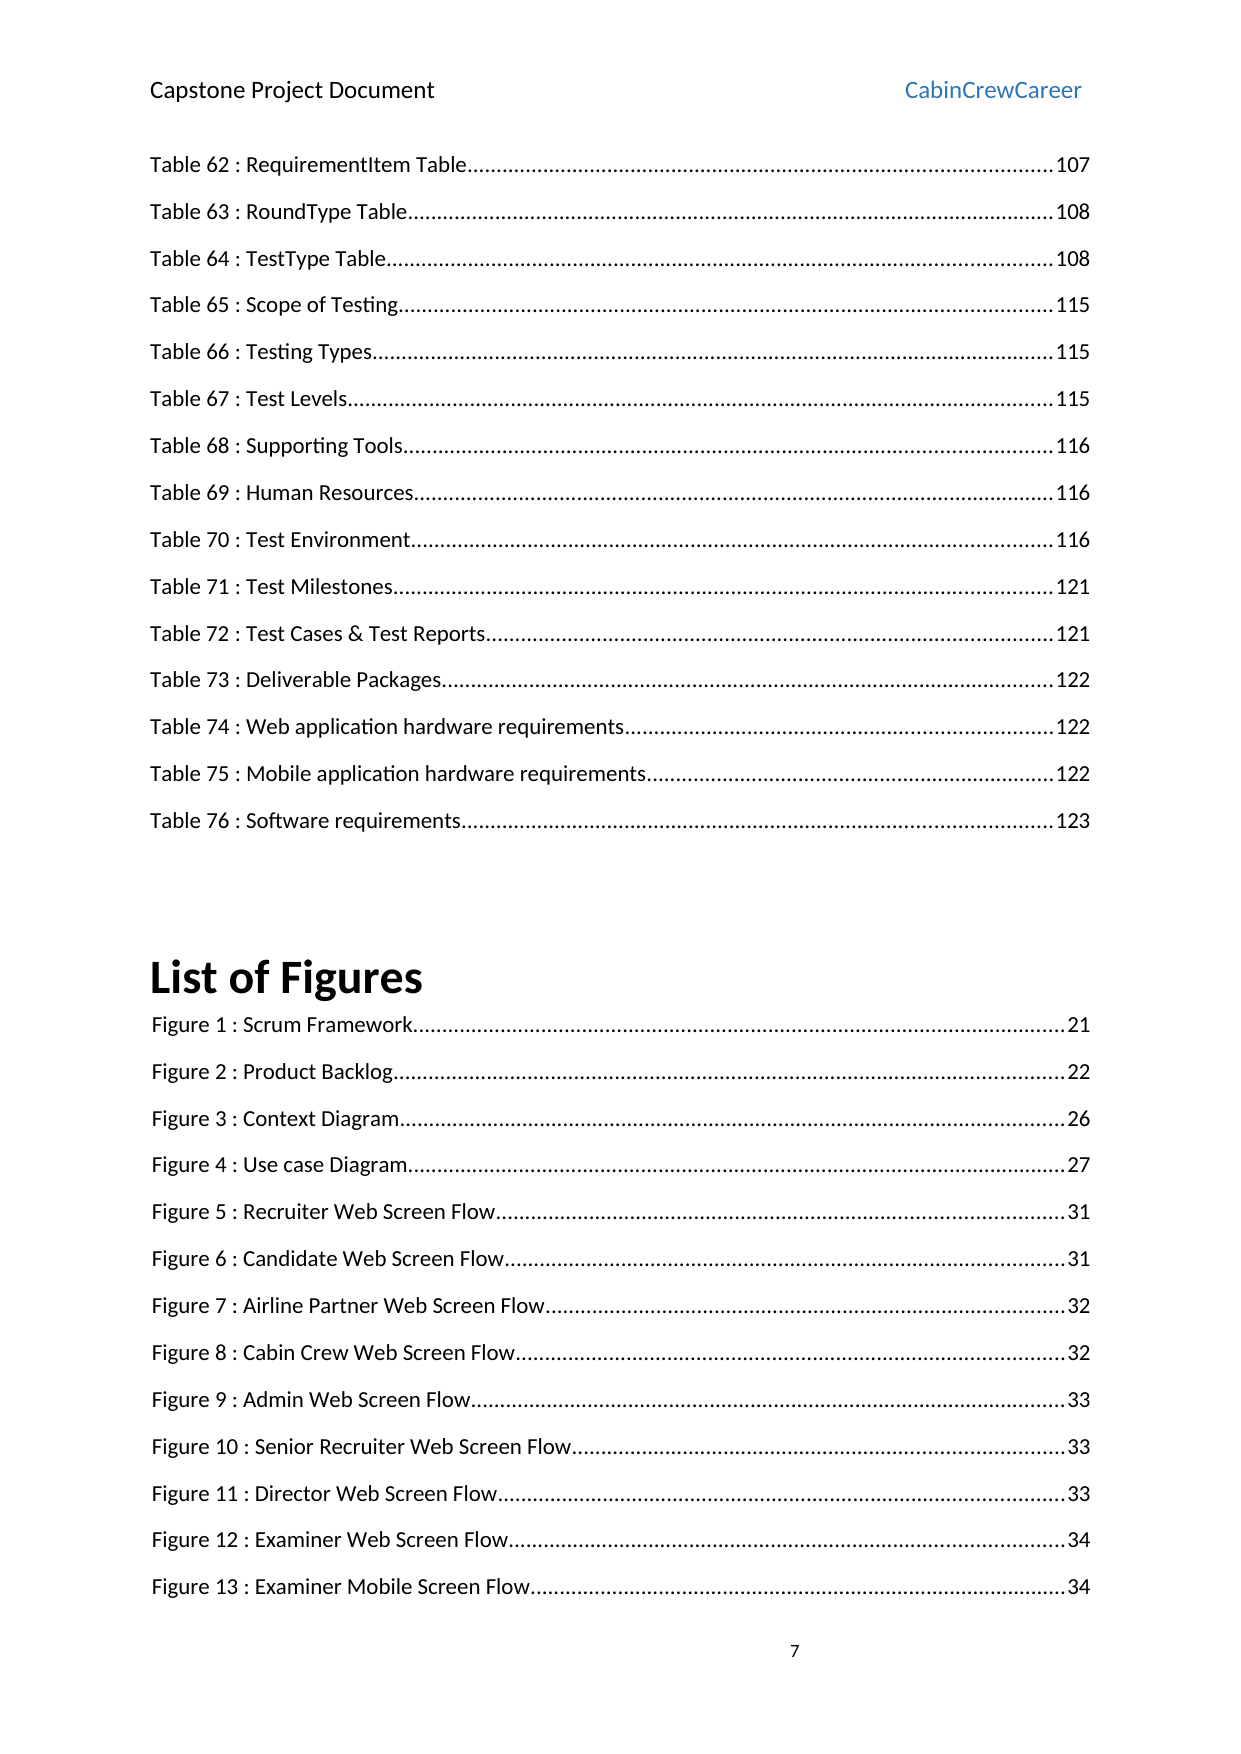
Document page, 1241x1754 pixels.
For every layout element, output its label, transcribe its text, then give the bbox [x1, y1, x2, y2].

text Table 75 : Mobile application hardware requirements 122 [150, 759, 1090, 787]
text Figure 4 : Use case Diagram 27 [152, 1151, 1090, 1179]
text Figure 12 : Examiner Web Screen Flow 34 [152, 1526, 1090, 1554]
text Table 66 : Testing Types 115 [150, 337, 1090, 366]
text Figure 9 : Admin Web Screen Flow 33 [152, 1385, 1090, 1413]
text Table 72 : Test Cases & Test Reports 121 [150, 619, 1090, 647]
text Table 76 : Software requirements 123 [150, 806, 1090, 834]
text Figure 6 : Candidate Web Screen Flow 31 [152, 1244, 1090, 1272]
text Figure 11 : Director Web Screen Flow 33 [152, 1479, 1090, 1507]
text Table 67 : Test Levels 115 [150, 384, 1090, 412]
text Figure 3 : Context Diagram 26 [152, 1104, 1090, 1132]
text Table 65 : Scope of Testing 115 [150, 291, 1090, 319]
text Figure 7 : Airline Partner Web Screen Flow 32 [152, 1291, 1090, 1319]
text Figure 5 : Recruiter Web Screen Flow 31 [152, 1197, 1090, 1226]
text Table 71 : Test Milestones 121 [150, 572, 1090, 600]
text Figure 8 : Cabin Crew Web Screen Flow 32 [152, 1338, 1090, 1366]
text Table 64 : TestType Table 108 [150, 244, 1090, 272]
text Figure 13 : Examiner Mobile Screen Flow 34 [152, 1572, 1090, 1601]
text Table 69 : Human Resources 116 [150, 478, 1090, 506]
text Figure 1 : Scrum Framework 21 [152, 1010, 1090, 1038]
text Table 68 : Supporting Tools 116 [150, 431, 1090, 459]
text Table 74 : Web application hardware requirements 122 [150, 712, 1090, 741]
text Table 62 : RequirementItem Table 107 [150, 150, 1090, 178]
text Table 63 : RoundType Table 108 [150, 197, 1090, 225]
text Figure 10 : Senior Recruiter Web Screen Flow 33 [152, 1432, 1090, 1460]
subtitle List of Figures [150, 947, 1090, 1005]
text Table 73 : Deliverable Packages 122 [150, 666, 1090, 694]
text Figure 2 : Product Backlog 22 [152, 1057, 1090, 1085]
text Table 70 : Test Environment 116 [150, 525, 1090, 553]
